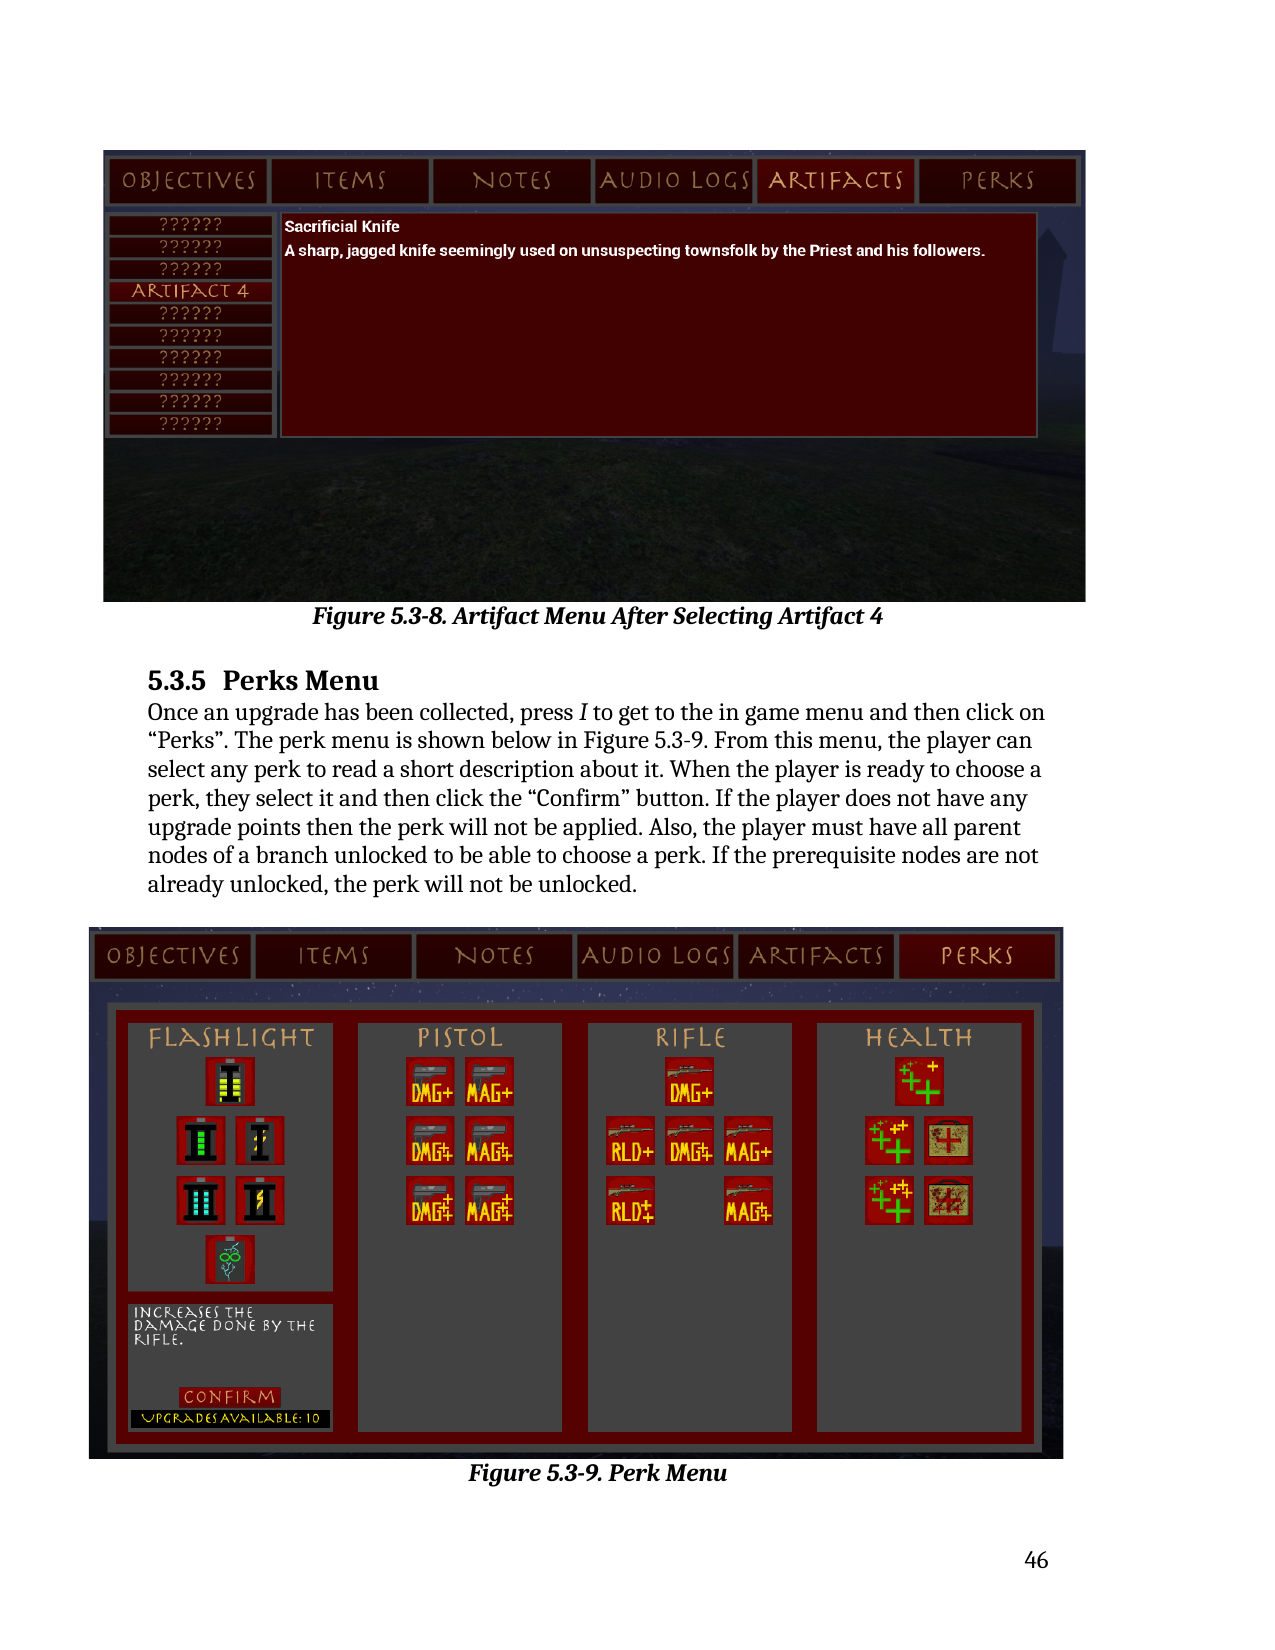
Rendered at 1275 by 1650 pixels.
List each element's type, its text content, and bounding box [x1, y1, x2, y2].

picture [103, 150, 1086, 602]
picture [88, 927, 1064, 1459]
text 5.3.5 Perks Menu [148, 664, 1048, 697]
text Figure 5.3-9. Perk Menu [148, 1459, 1048, 1487]
text Figure 5.3-8. Artifact Menu After Selecting Artifact 4 [148, 602, 1048, 630]
text Once an upgrade has been collected, press I to get to the in game menu and then click on “Perks”. The perk menu is shown below in Figure 5.3-9. From this menu, the player can select any perk to read a short description about it. When the player is ready to choose a perk, they select it and then click the “Confirm” button. If the player does not have any upgrade points then the perk will not be applied. Also, the player must have all parent nodes of a branch unlocked to be able to choose a perk. If the prerequisite nodes are not already unlocked, the perk will not be unlocked. [148, 697, 1048, 899]
